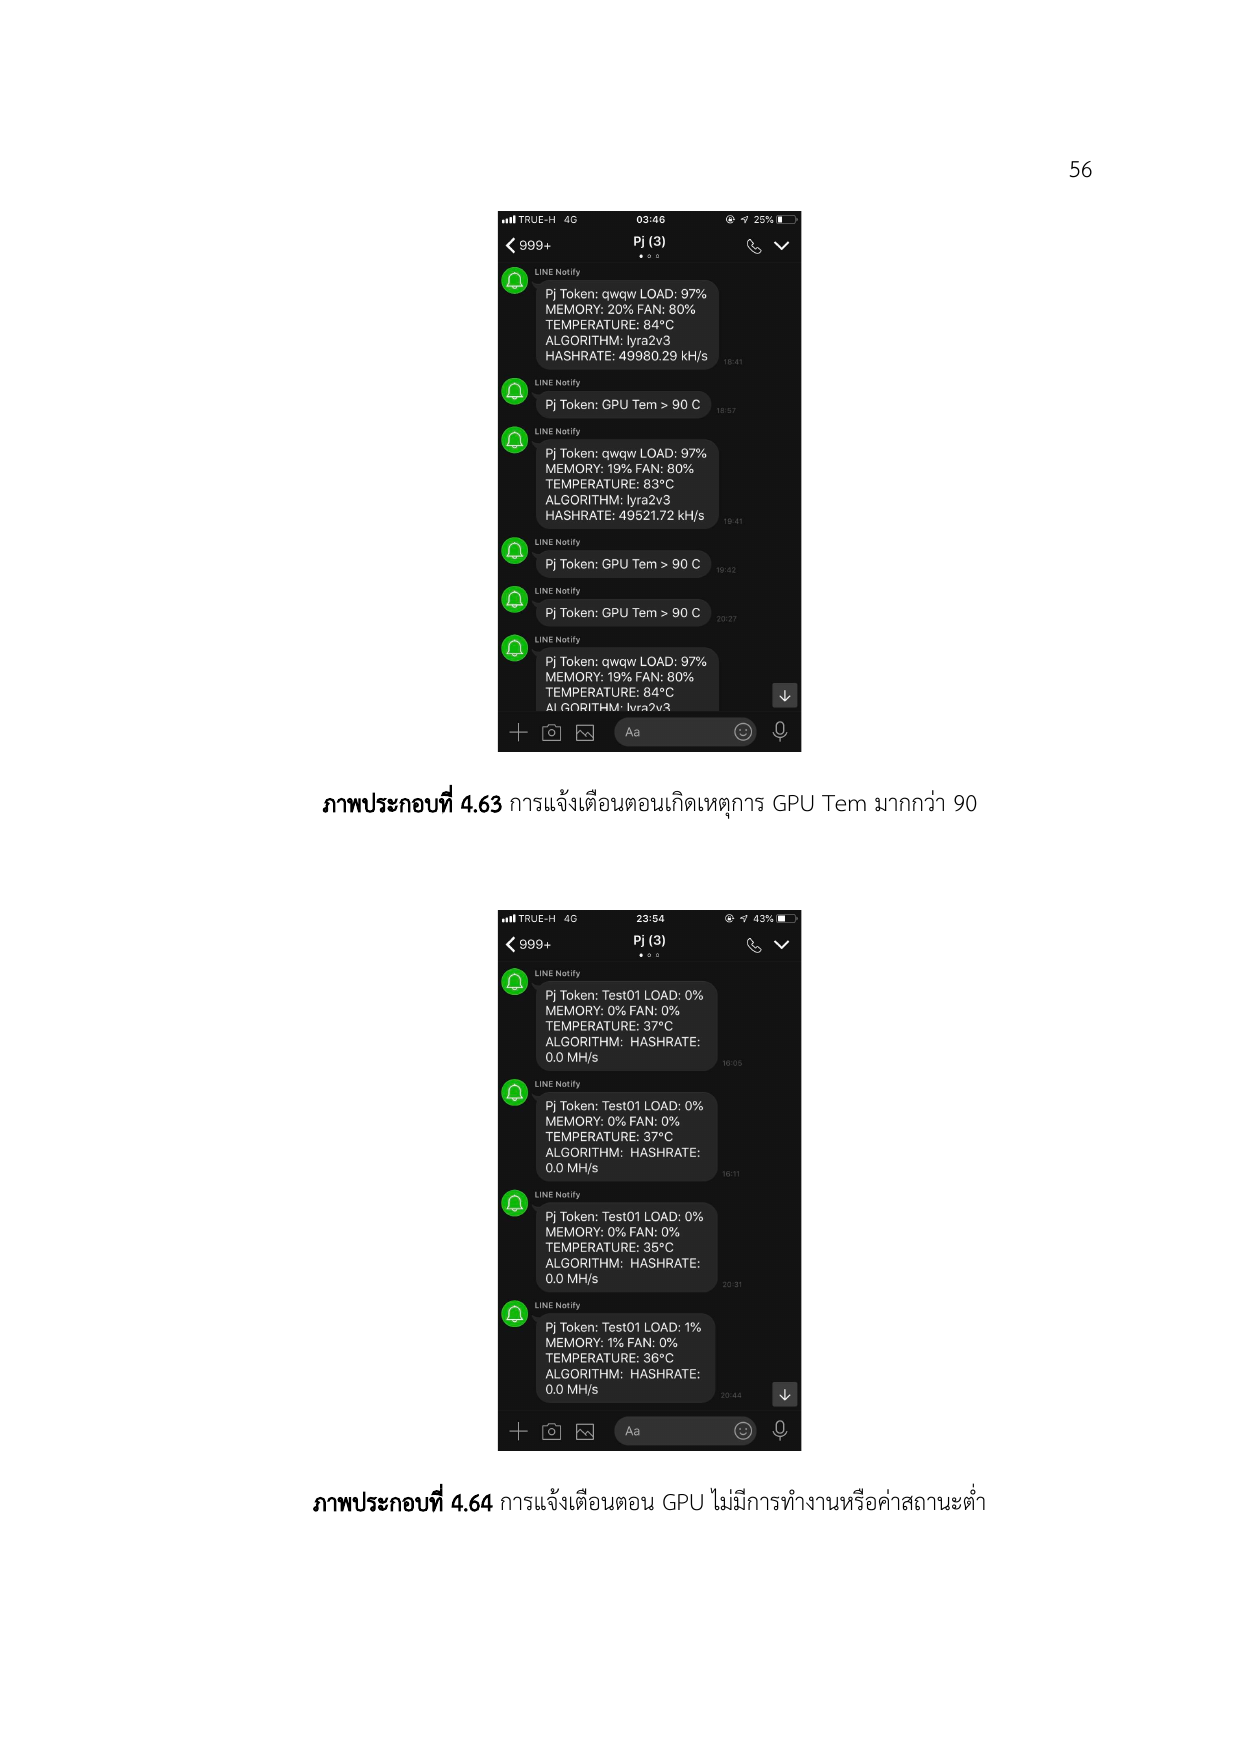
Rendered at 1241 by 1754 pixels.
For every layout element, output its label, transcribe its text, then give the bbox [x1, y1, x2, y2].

picture [497, 910, 802, 1451]
picture [497, 211, 802, 752]
